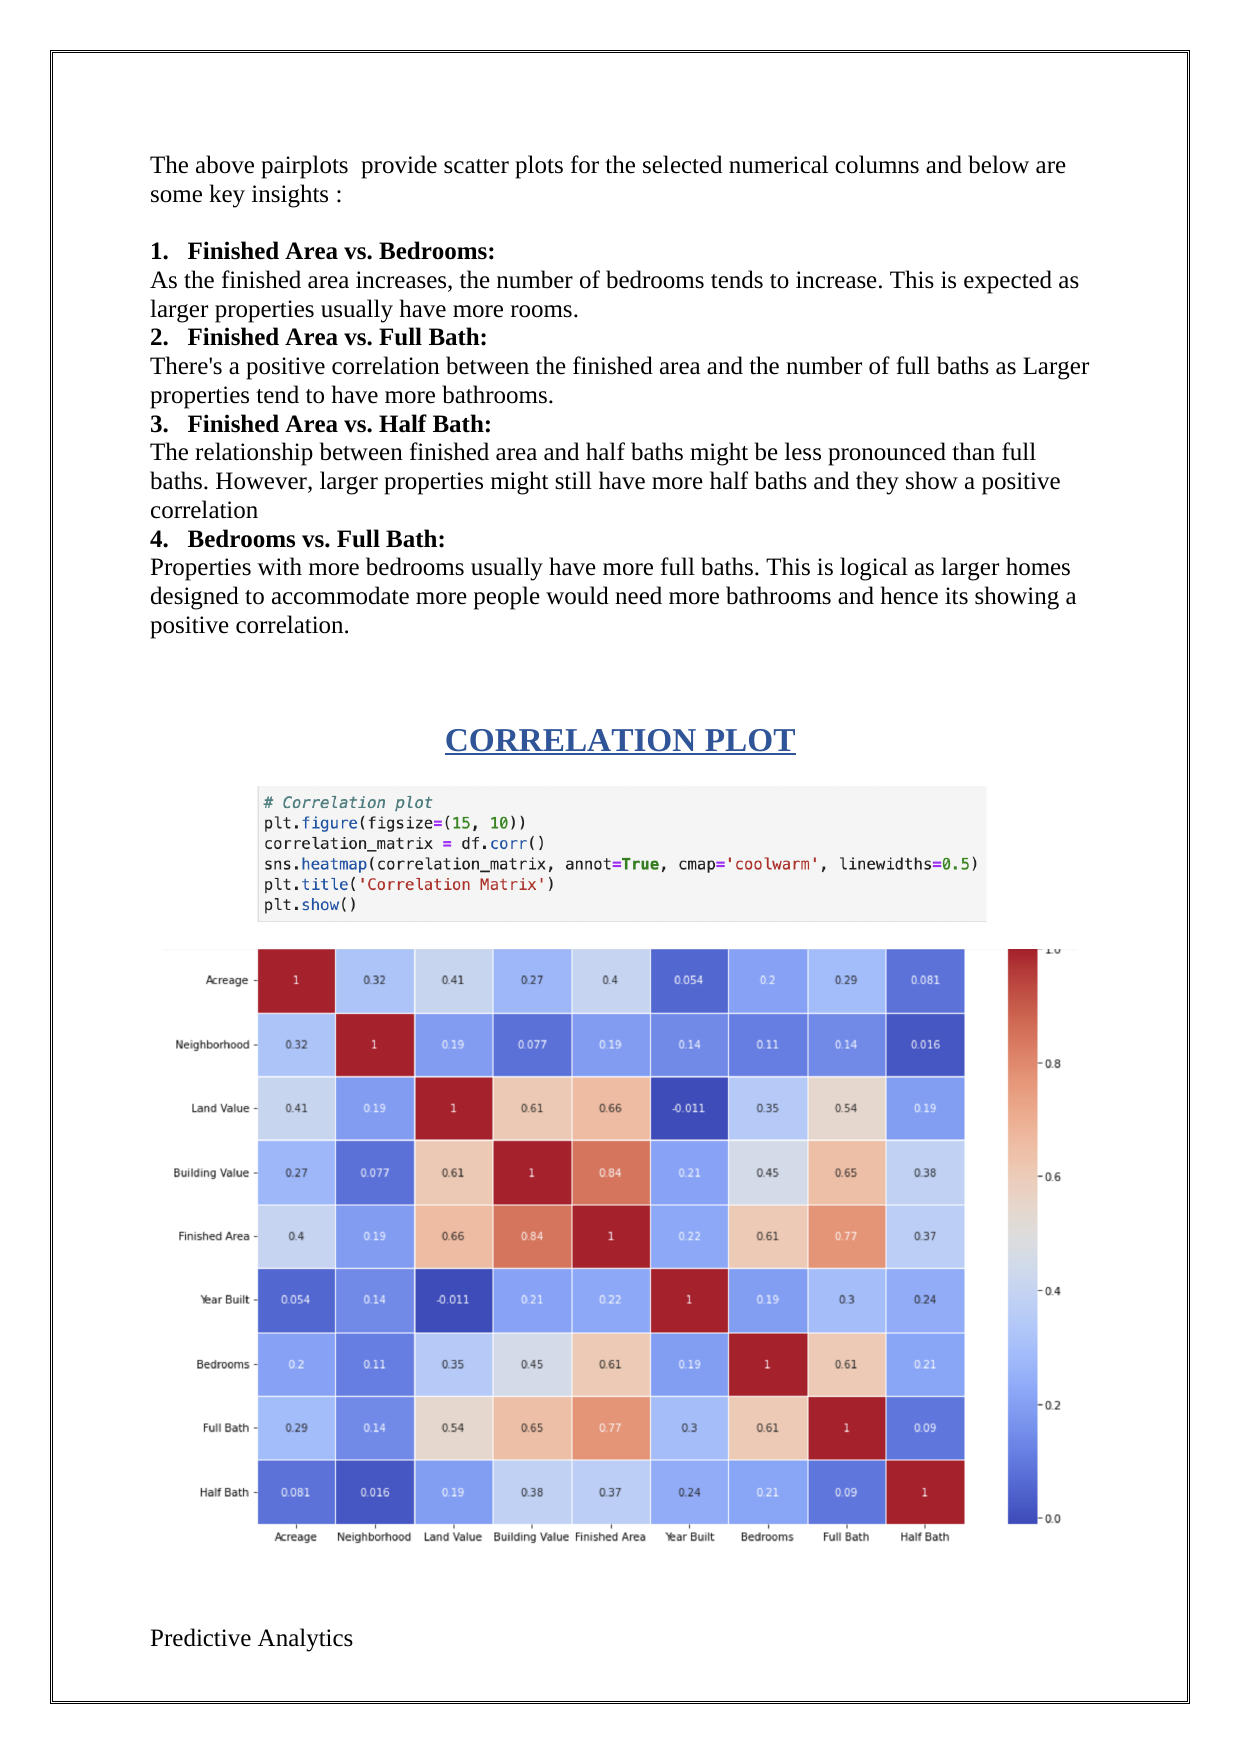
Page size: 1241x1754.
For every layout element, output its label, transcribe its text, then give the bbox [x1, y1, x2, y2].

list Finished Area vs. Half Bath: [150, 409, 1090, 437]
text CORRELATION PLOT [150, 720, 1090, 758]
text There's a positive correlation between the finished area and the number of full baths as Larger properties tend to have more bathrooms. [150, 351, 1090, 409]
list Finished Area vs. Full Bath: [150, 322, 1090, 351]
text The above pairplots provide scatter plots for the selected numerical columns and below are some key insights : [150, 150, 1090, 207]
list Bedrooms vs. Full Bath: [150, 524, 1090, 552]
picture [163, 949, 1077, 1550]
list Finished Area vs. Bedrooms: [150, 236, 1090, 265]
text Properties with more bedrooms usually have more full baths. This is logical as larger homes designed to accommodate more people would need more bathrooms and hence its showing a positive correlation. [150, 552, 1090, 639]
text As the finished area increases, the number of bedrooms tends to increase. This is expected as larger properties usually have more rooms. [150, 265, 1090, 322]
picture [253, 786, 987, 922]
text The relationship between finished area and half baths might be less pronounced than full baths. However, larger properties might still have more half baths and they show a positive correlation [150, 437, 1090, 524]
